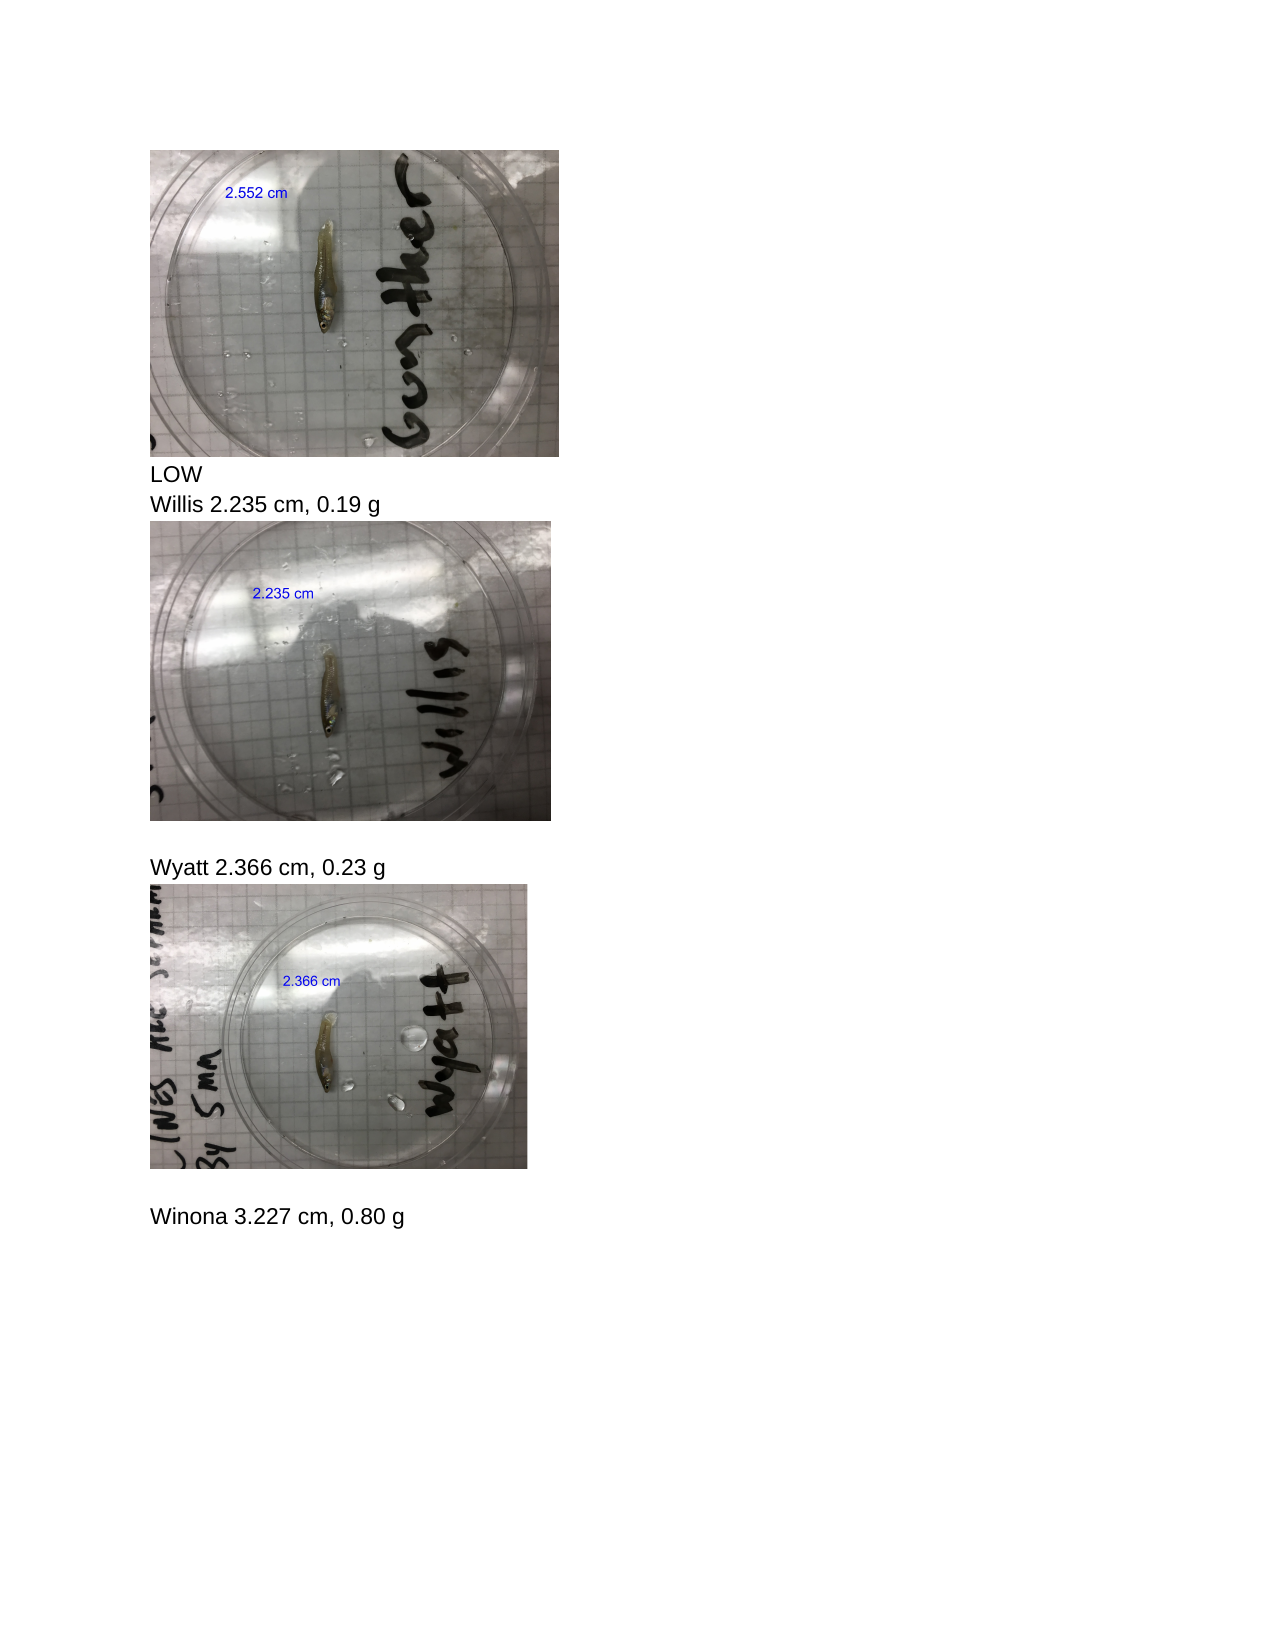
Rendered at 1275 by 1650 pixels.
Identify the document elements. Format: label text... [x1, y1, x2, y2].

text Willis 2.235 cm, 0.19 g [150, 491, 1125, 517]
text Wyatt 2.366 cm, 0.23 g [150, 854, 1125, 881]
picture [150, 521, 551, 821]
picture [150, 884, 528, 1169]
text Winona 3.227 cm, 0.80 g [150, 1203, 1125, 1229]
text LOW [150, 461, 1125, 487]
picture [150, 150, 559, 457]
